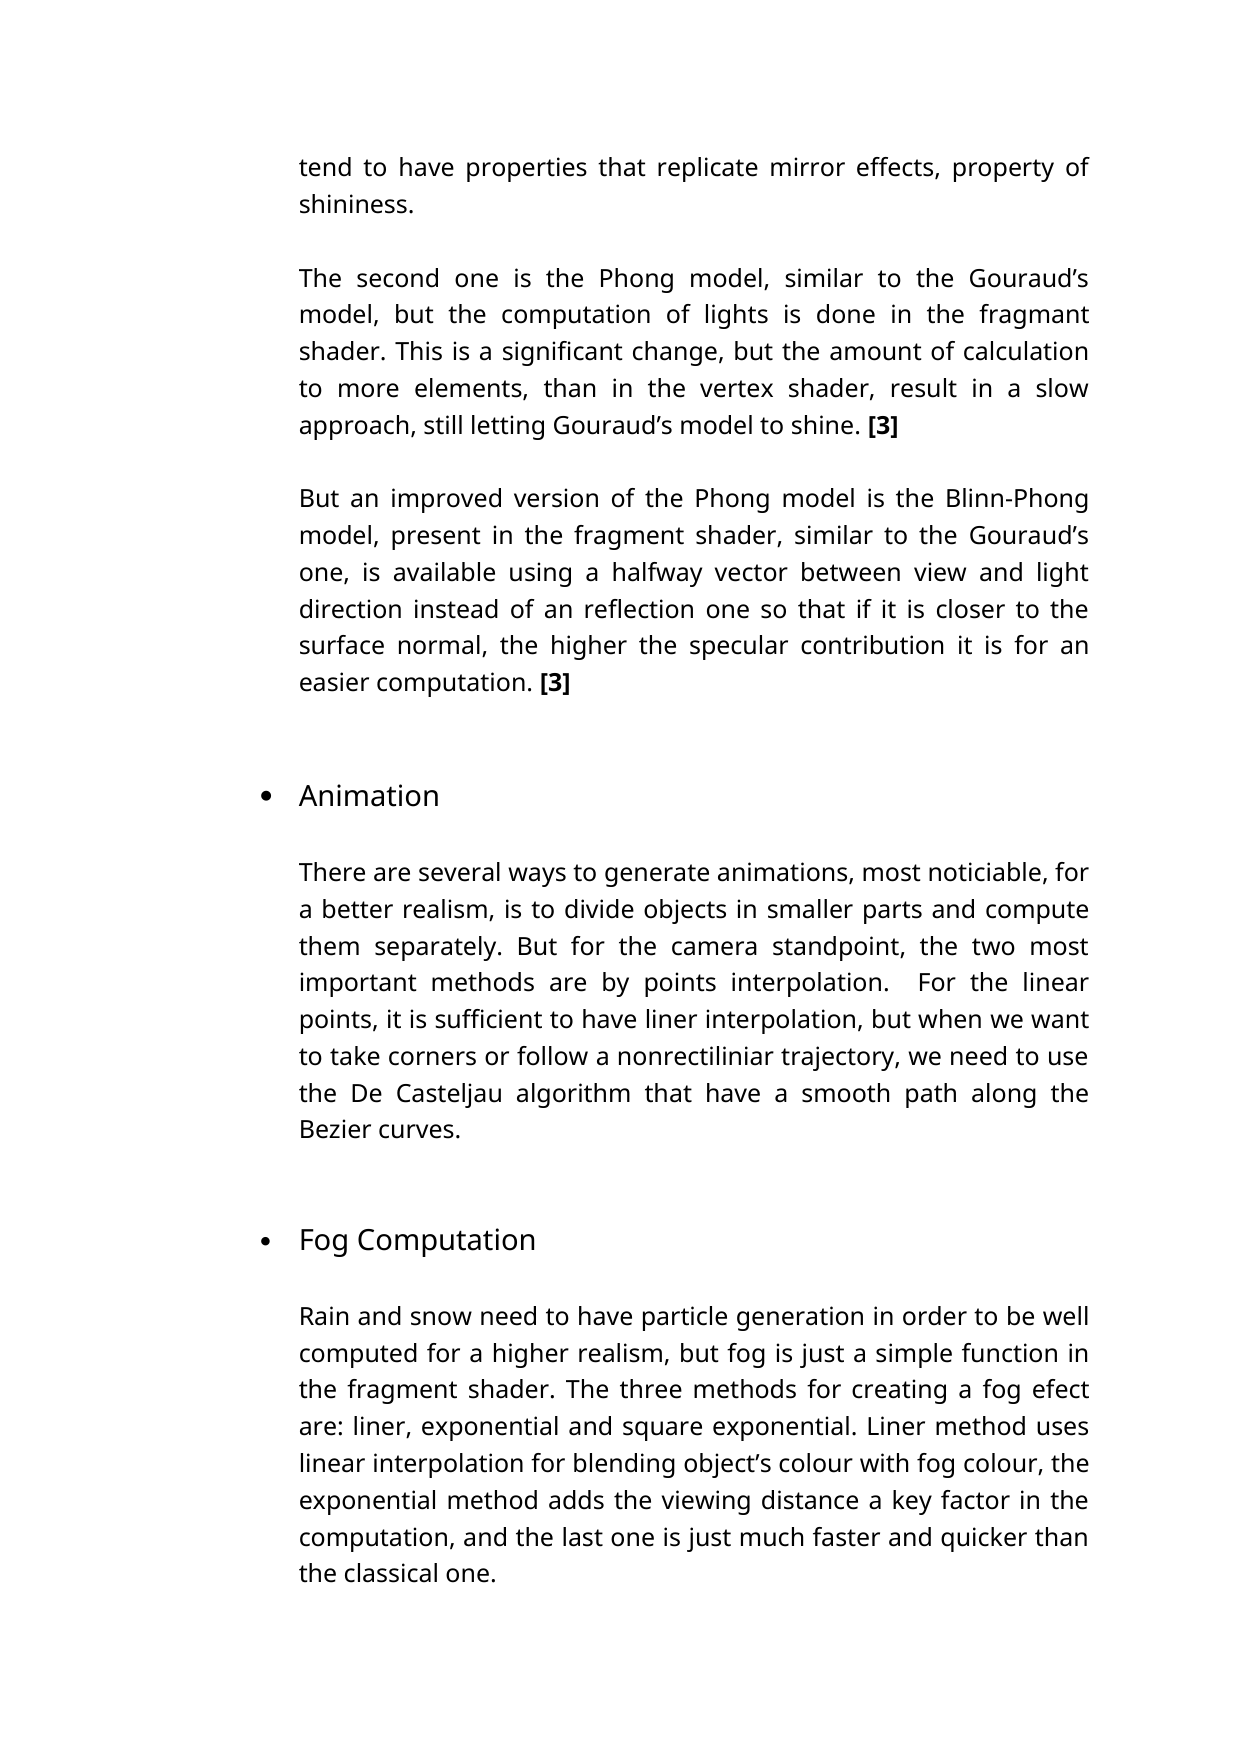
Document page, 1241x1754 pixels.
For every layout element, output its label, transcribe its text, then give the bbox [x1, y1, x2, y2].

list There are several ways to generate animations, most noticiable, for a better realism, is to divide objects in smaller parts and compute them separately. But for the camera standpoint, the two most important methods are by points interpolation. For the linear points, it is sufficient to have liner interpolation, but when we want to take corners or follow a nonrectiliniar trajectory, we need to use the De Casteljau algorithm that have a smooth path along the Bezier curves. [298, 855, 1090, 1146]
list Animation [261, 775, 1090, 815]
list Fog Computation [261, 1219, 1090, 1259]
list But an improved version of the Phong model is the Blinn-Phong model, present in the fragment shader, similar to the Gouraud’s one, is available using a halfway vector between view and light direction instead of an reflection one so that if it is closer to the surface normal, the higher the specular contribution it is for an easier computation. [3] [298, 481, 1090, 699]
list Rain and snow need to have particle generation in order to be well computed for a higher realism, but fog is just a simple function in the fragment shader. The three methods for creating a fog efect are: liner, exponential and square exponential. Liner method uses linear interpolation for blending object’s colour with fog colour, the exponential method adds the viewing distance a key factor in the computation, and the last one is just much faster and quicker than the classical one. [298, 1298, 1090, 1590]
list The second one is the Phong model, similar to the Gouraud’s model, but the computation of lights is done in the fragmant shader. This is a significant change, but the amount of calculation to more elements, than in the vertex shader, result in a slow approach, still letting Gouraud’s model to shine. [3] [298, 260, 1090, 441]
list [298, 150, 1090, 221]
